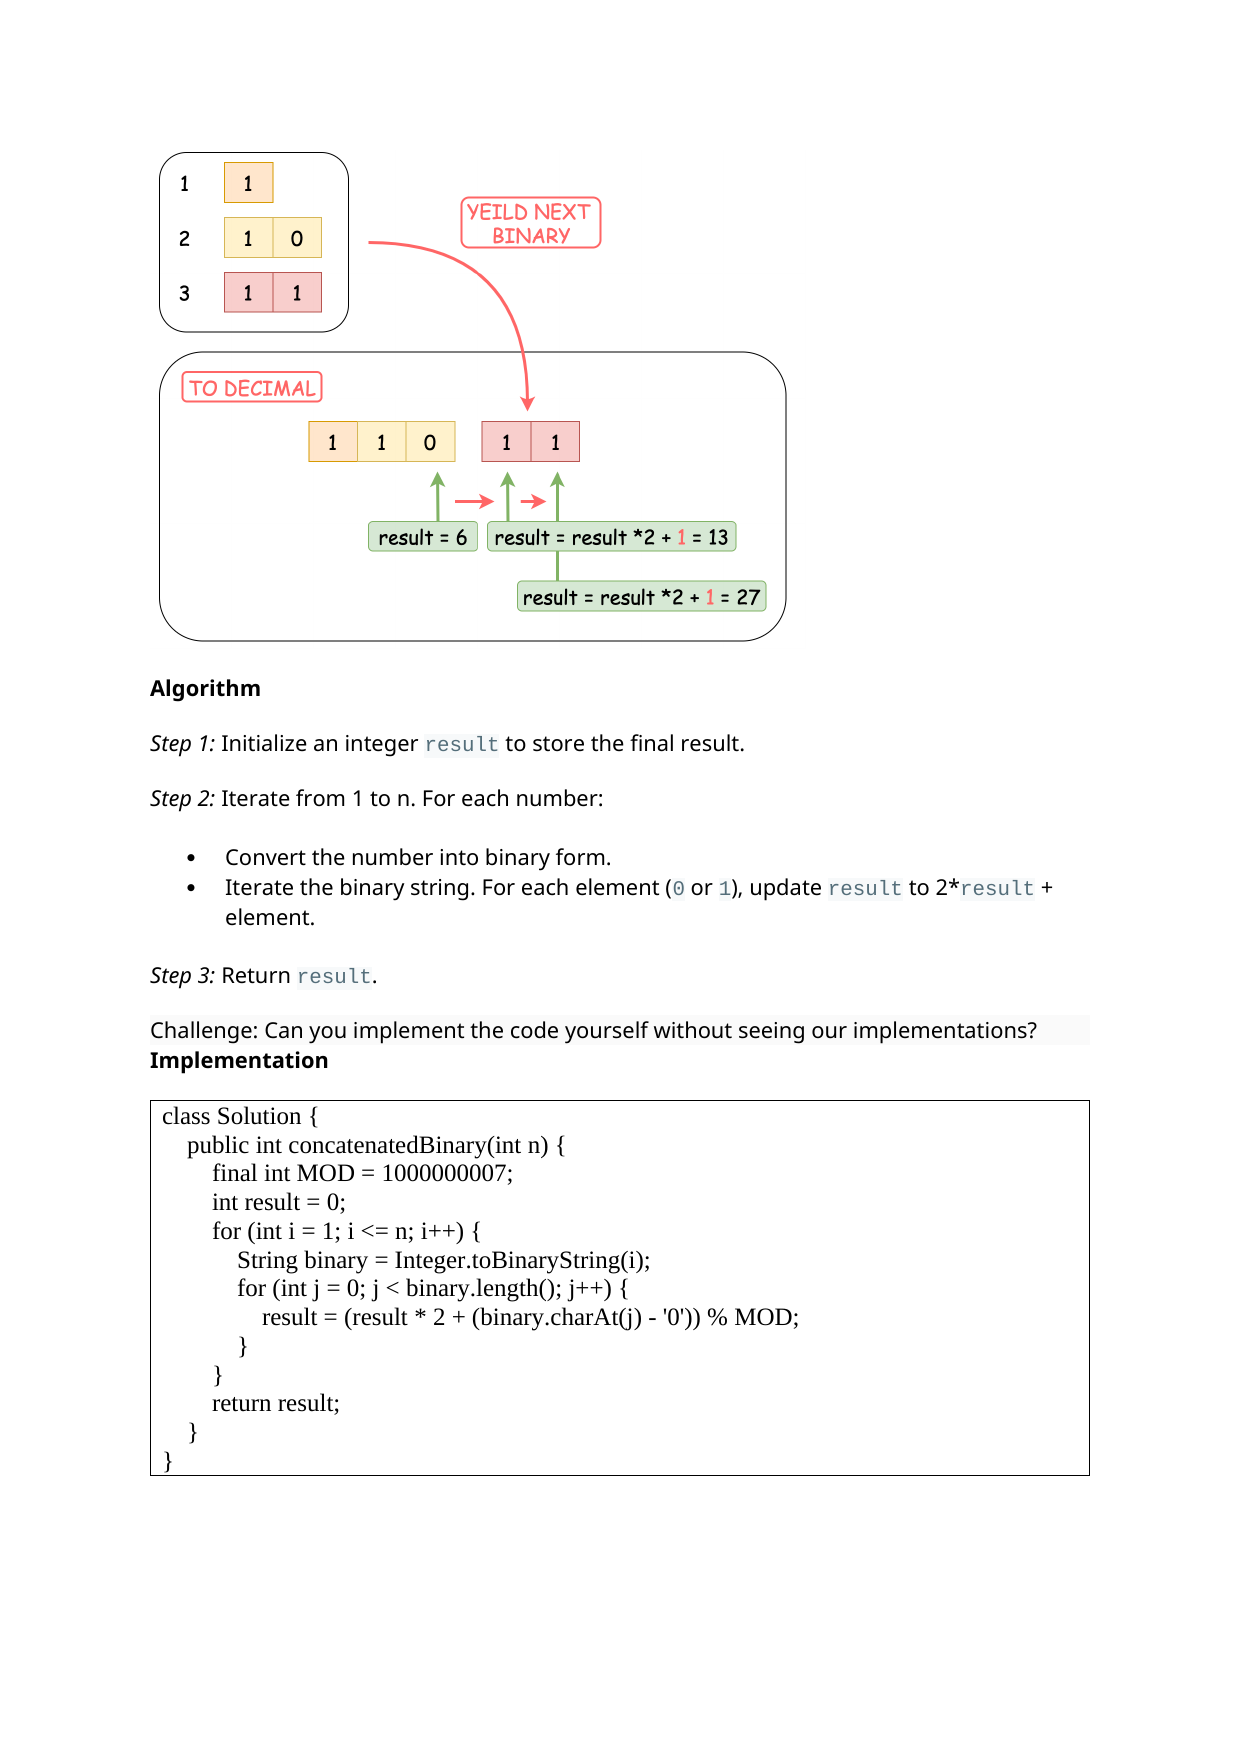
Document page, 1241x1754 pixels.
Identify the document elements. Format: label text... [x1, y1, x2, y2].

text Step 1: Initialize an integer result to store the final result. [150, 728, 1090, 758]
text Implementation [150, 1045, 1090, 1075]
picture [150, 150, 806, 649]
text Algorithm [150, 673, 1090, 703]
text Step 3: Return result. [150, 961, 1090, 990]
list Convert the number into binary form. [187, 842, 1090, 872]
list Iterate the binary string. For each element (0 or 1), update result to 2*result + element. [187, 872, 1090, 931]
text Challenge: Can you implement the code yourself without seeing our implementations? [150, 1015, 1090, 1045]
text Step 2: Iterate from 1 to n. For each number: [150, 783, 1090, 813]
table_header class Solution { public int concatenatedBinary(int n) { final int MOD = 1000000007; int result = 0; for (int i = 1; i <= n; i++) { String binary = Integer.toBinaryString(i); for (int j = 0; j < binary.length(); j++) { result = (result * 2 + (binary.charAt(j) - '0')) % MOD; } } return result; } } [151, 1101, 1089, 1475]
